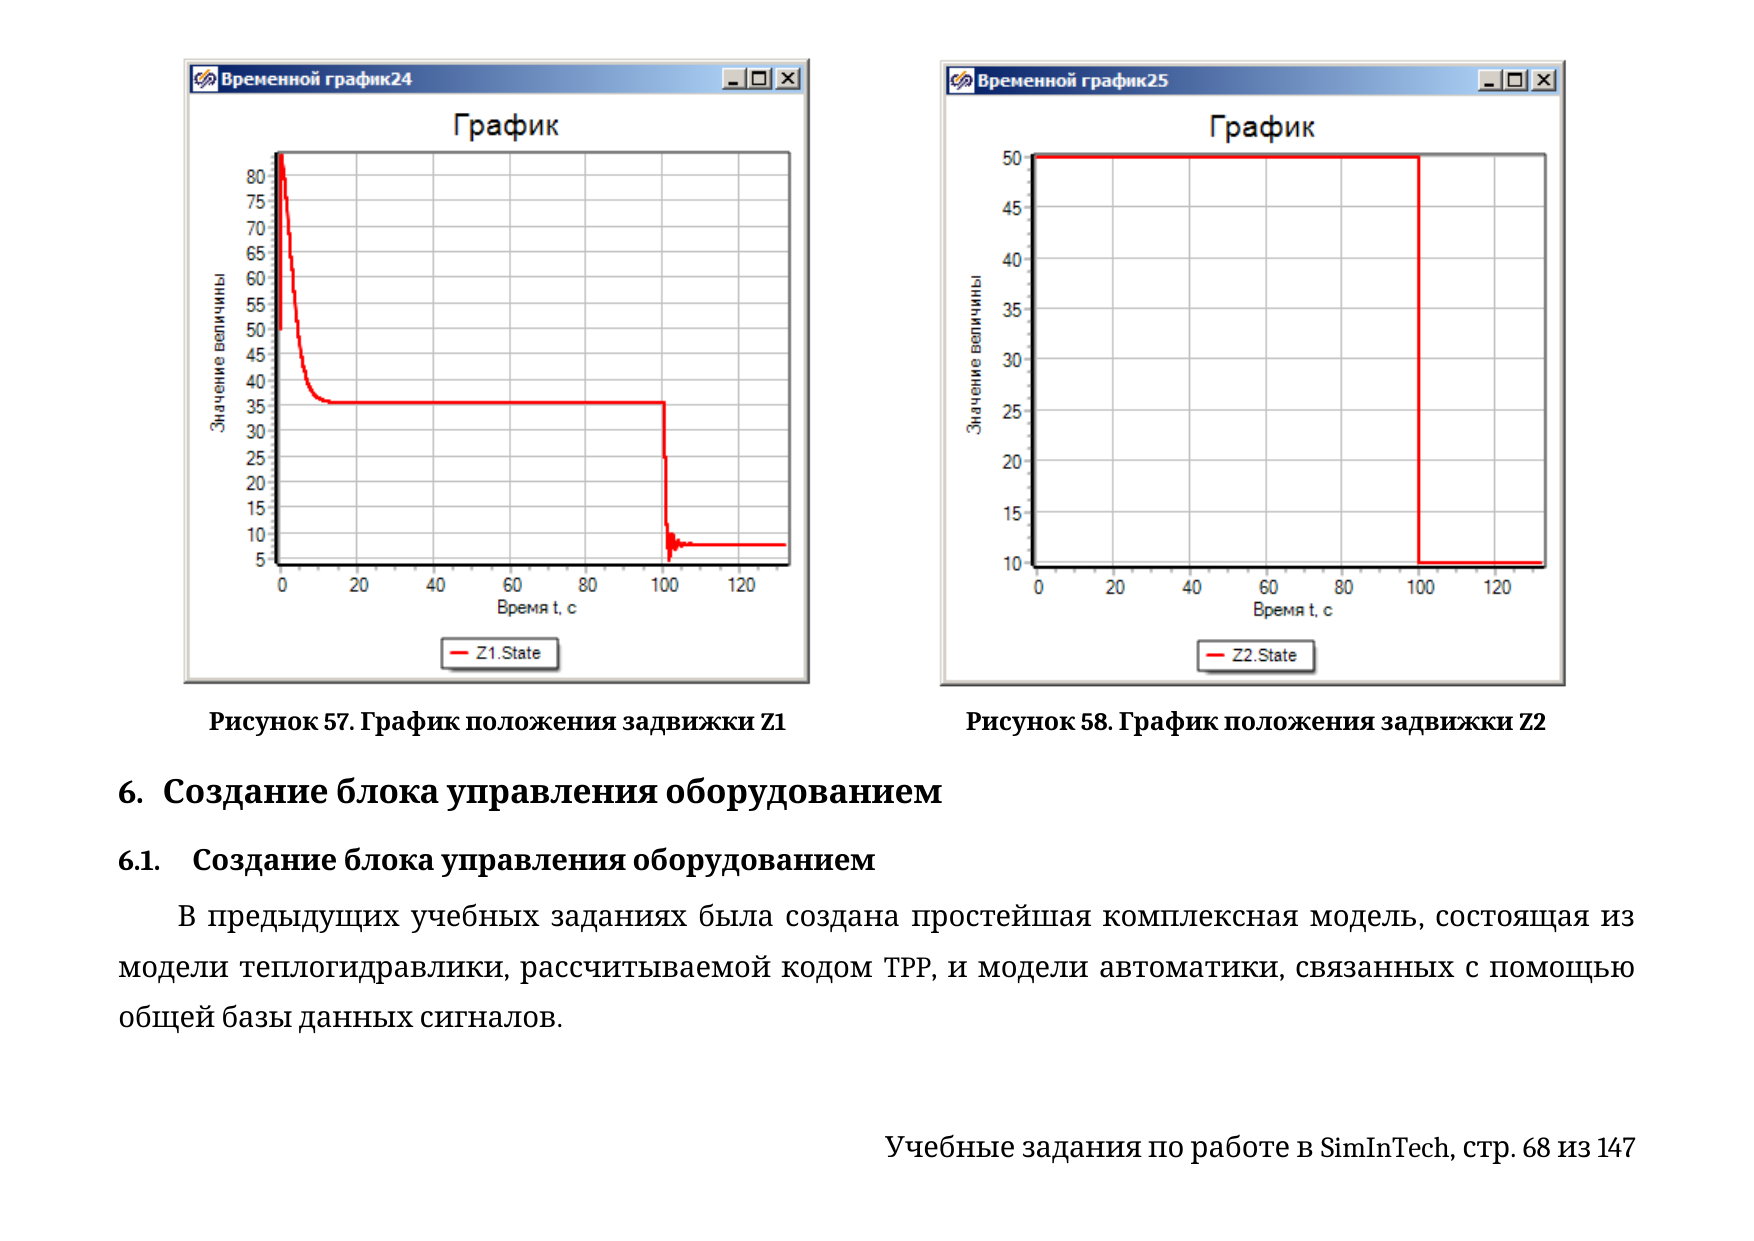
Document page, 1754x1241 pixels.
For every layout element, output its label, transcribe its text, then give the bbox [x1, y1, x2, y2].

picture [177, 51, 818, 692]
picture [934, 51, 1577, 696]
subtitle Создание блока управления оборудованием [118, 774, 1636, 812]
table_header [876, 51, 1635, 708]
subtitle Создание блока управления оборудованием [118, 844, 1636, 877]
table_header [118, 51, 876, 708]
text В предыдущих учебных заданиях была создана простейшая комплексная модель, состоящая из модели теплогидравлики, рассчитываемой кодом TPP, и модели автоматики, связанных с помощью общей базы данных сигналов. [118, 900, 1636, 1034]
